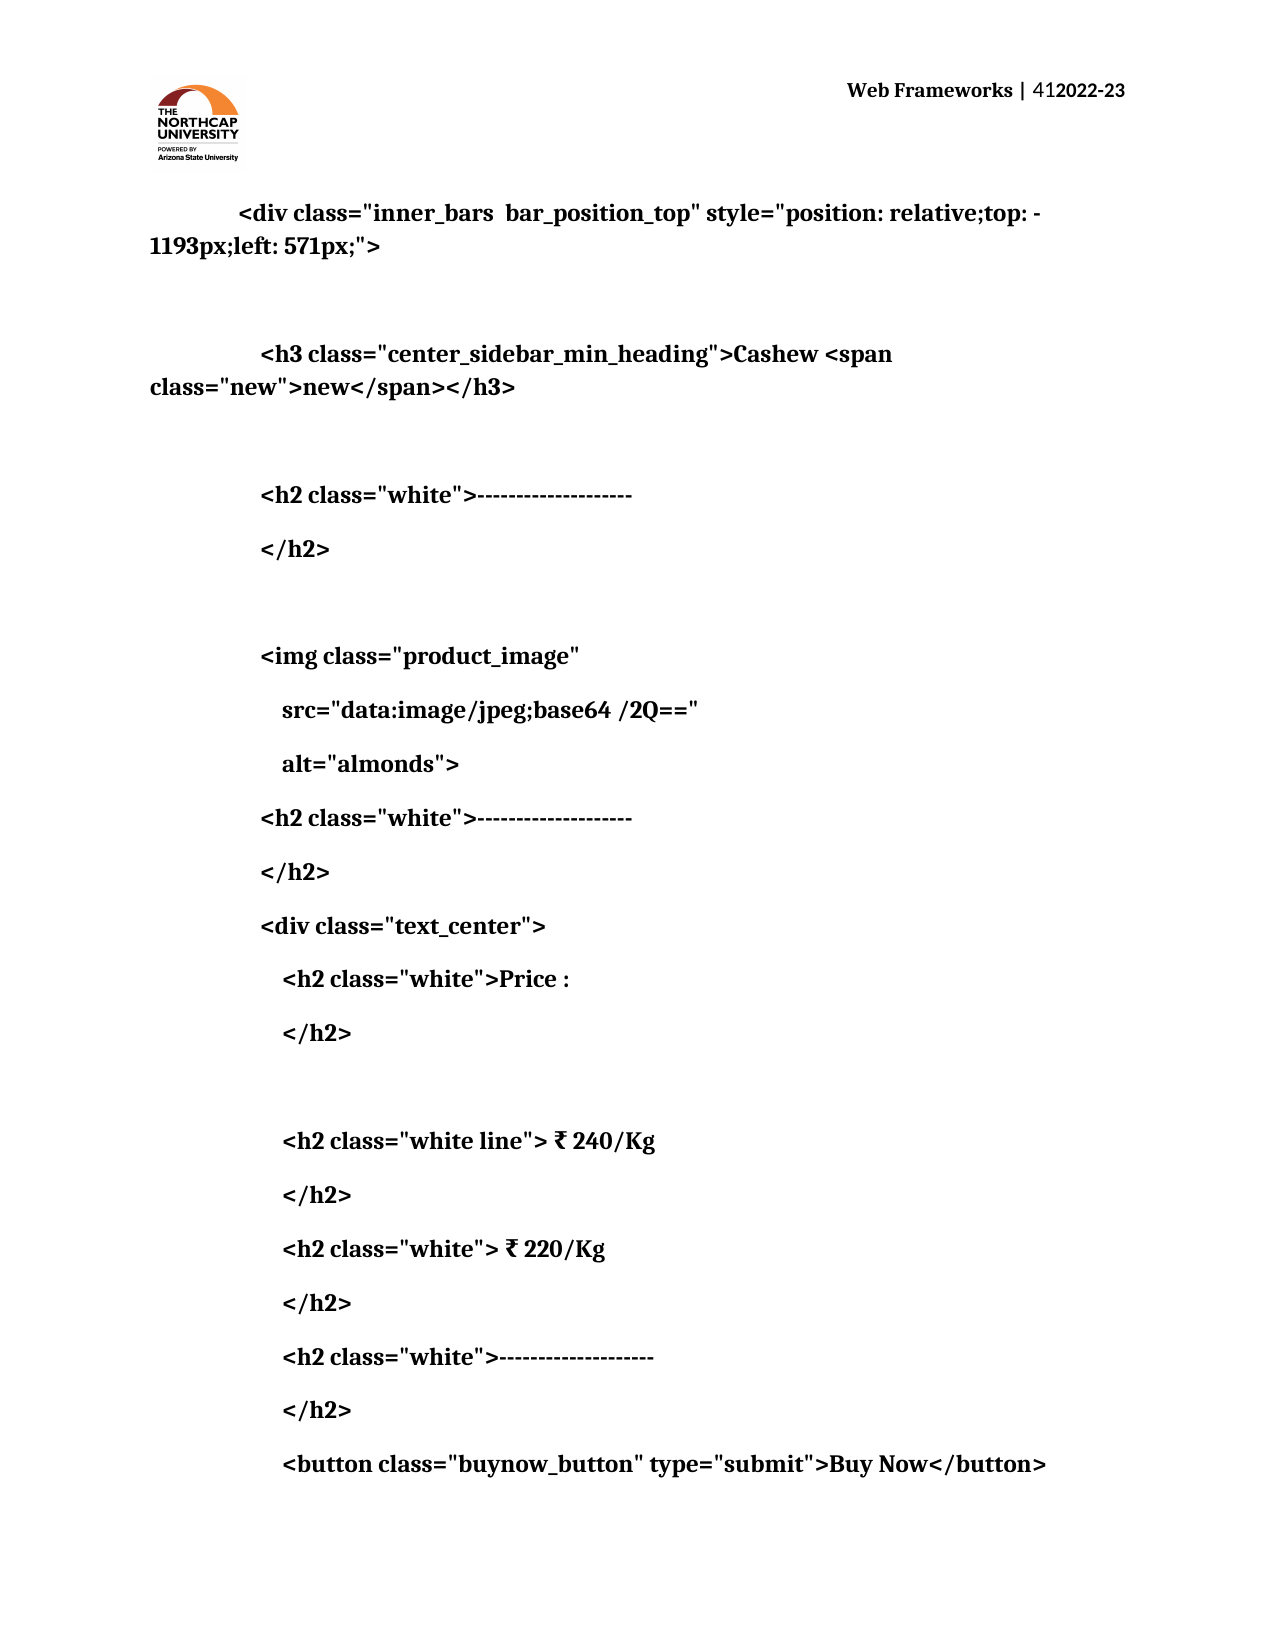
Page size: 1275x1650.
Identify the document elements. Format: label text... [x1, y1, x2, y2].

text <div class="inner_bars bar_position_top" style="position: relative;top: -1193px;left: 571px;"> [150, 199, 1125, 261]
text <h2 class="white">-------------------- [150, 481, 1125, 509]
text <h2 class="white">-------------------- [150, 1342, 1125, 1371]
text <button class="buynow_button" type="submit">Buy Now</button> [150, 1450, 1125, 1479]
text <h2 class="white line"> ₹ 240/Kg [150, 1127, 1125, 1156]
text <h3 class="center_sidebar_min_heading">Cashew <span class="new">new</span></h3> [150, 340, 1125, 402]
text <h2 class="white">-------------------- [150, 804, 1125, 833]
text </h2> [150, 1019, 1125, 1048]
text <img class="product_image" [150, 642, 1125, 671]
text <h2 class="white">Price : [150, 965, 1125, 994]
picture [150, 75, 247, 172]
text </h2> [150, 1181, 1125, 1209]
text </h2> [150, 858, 1125, 886]
text src="data:image/jpeg;base64 /2Q==" [150, 696, 1125, 725]
text <div class="text_center"> [150, 912, 1125, 940]
text alt="almonds"> [150, 750, 1125, 779]
text </h2> [150, 534, 1125, 563]
text </h2> [150, 1396, 1125, 1425]
text </h2> [150, 1288, 1125, 1317]
text <h2 class="white"> ₹ 220/Kg [150, 1235, 1125, 1263]
